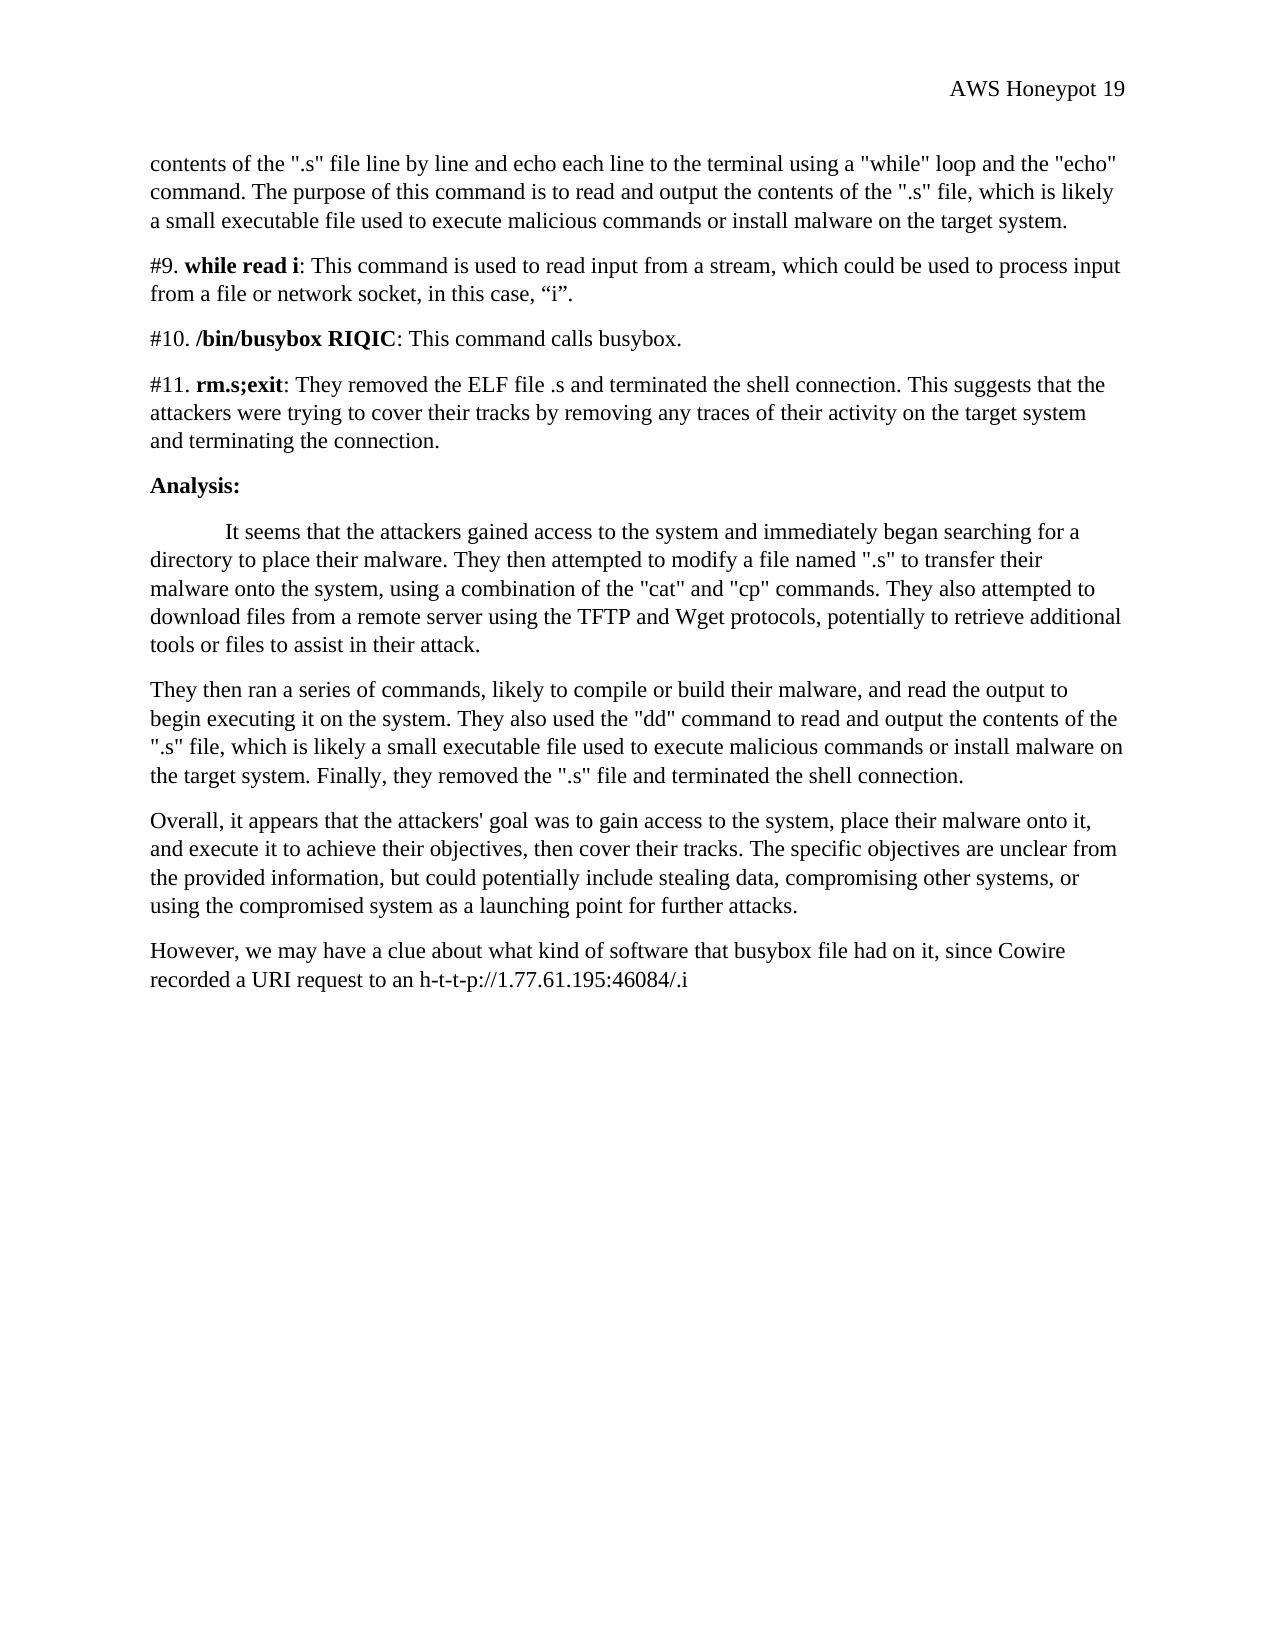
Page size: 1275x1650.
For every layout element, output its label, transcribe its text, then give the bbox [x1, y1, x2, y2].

text #10. /bin/busybox RIQIC: This command calls busybox. [150, 326, 1125, 352]
text They then ran a series of commands, likely to compile or build their malware, and read the output to begin executing it on the system. They also used the "dd" command to read and output the contents of the ".s" file, which is likely a small executable file used to execute malicious commands or install malware on the target system. Finally, they removed the ".s" file and terminated the shell connection. [150, 677, 1125, 788]
text It seems that the attackers gained access to the system and immediately began searching for a directory to place their malware. They then attempted to modify a file named ".s" to transfer their malware onto the system, using a combination of the "cat" and "cp" commands. They also attempted to download files from a remote server using the TFTP and Wget protocols, potentially to retrieve additional tools or files to assist in their attack. [150, 518, 1125, 658]
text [150, 150, 1125, 233]
text Analysis: [150, 473, 1125, 499]
text However, we may have a clue about what kind of software that busybox file had on it, since Cowire recorded a URI request to an h-t-t-p://1.77.61.195:46084/.i [150, 937, 1125, 992]
text #11. rm.s;exit: They removed the ELF file .s and terminated the shell connection. This suggests that the attackers were trying to cover their tracks by removing any traces of their activity on the target system and terminating the connection. [150, 371, 1125, 454]
text #9. while read i: This command is used to read input from a stream, which could be used to process input from a file or network socket, in this case, “i”. [150, 252, 1125, 307]
text Overall, it appears that the attackers' goal was to gain access to the system, place their malware onto it, and execute it to achieve their objectives, then cover their tracks. The specific objectives are unclear from the provided information, but could potentially include stealing data, compromising other systems, or using the compromised system as a launching point for further attacks. [150, 807, 1125, 919]
